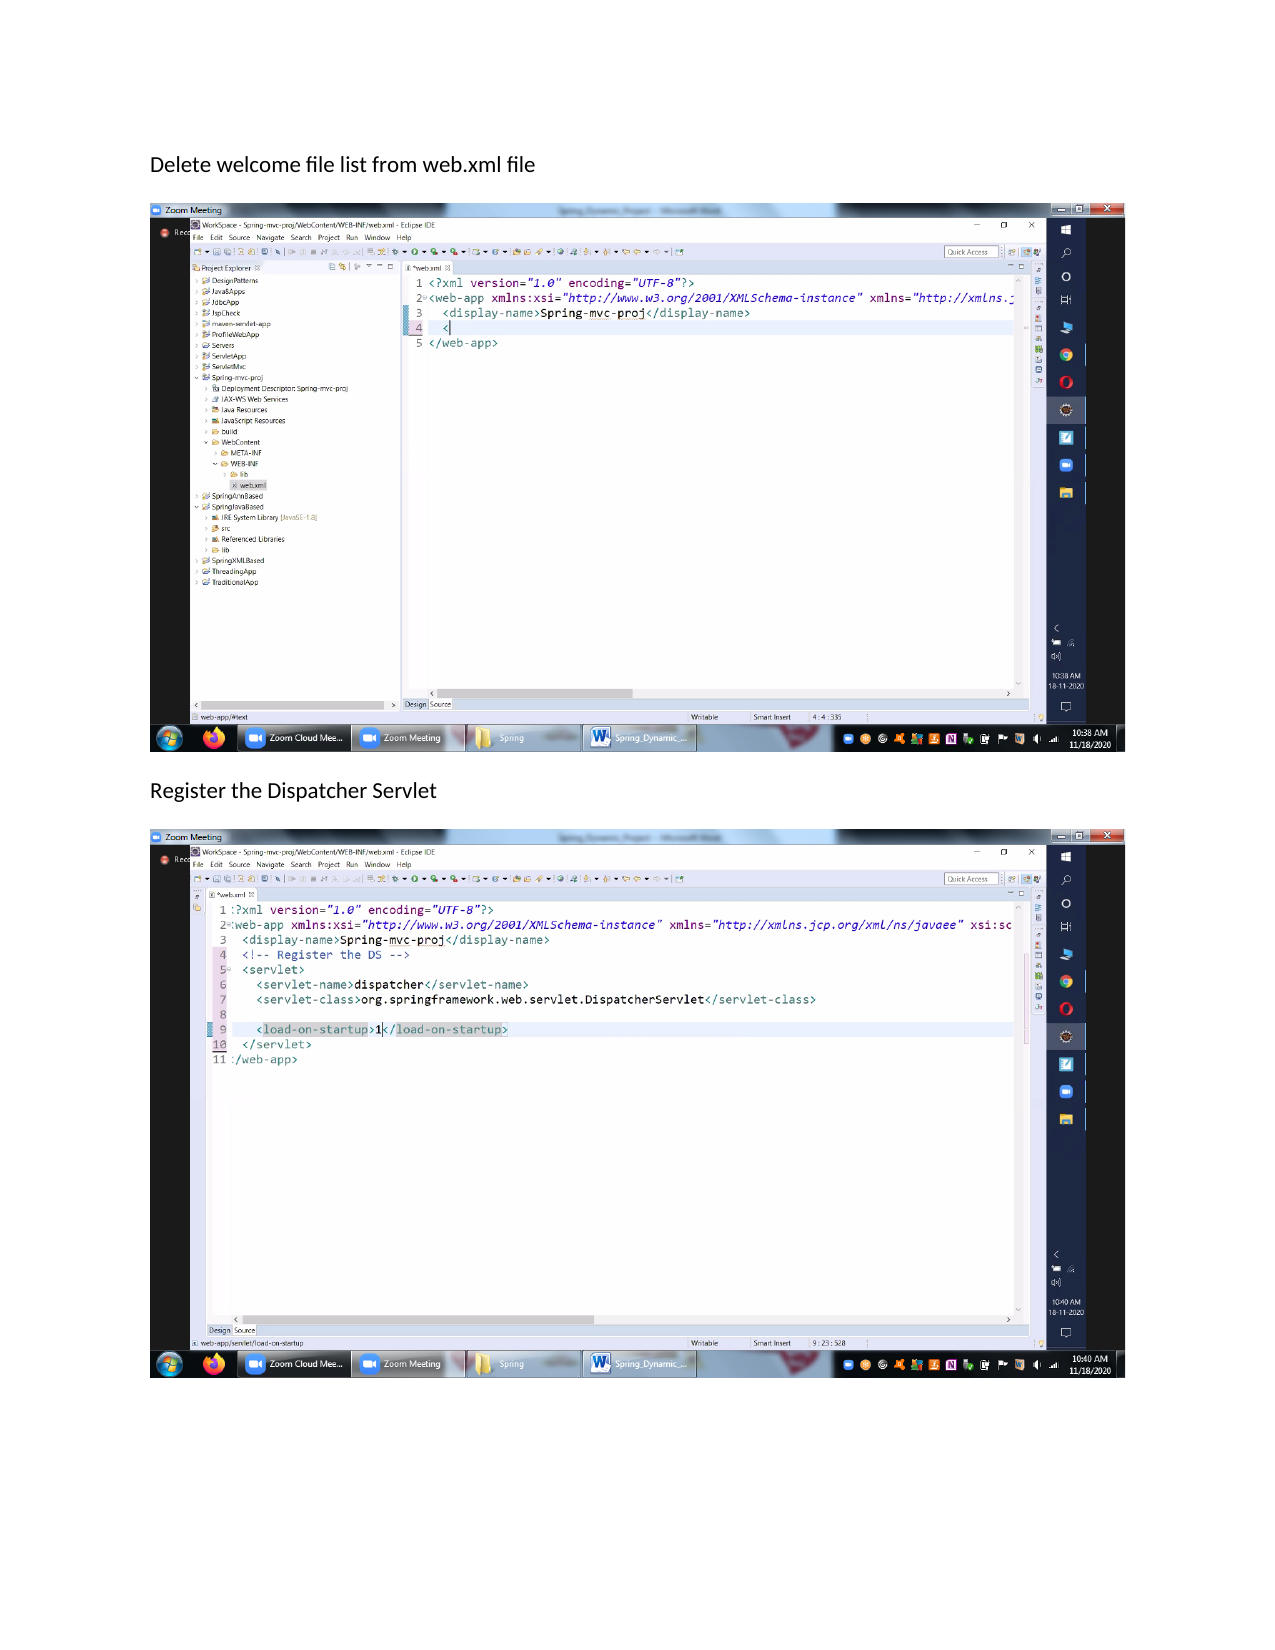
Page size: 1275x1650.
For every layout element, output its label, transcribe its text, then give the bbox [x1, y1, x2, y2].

picture [150, 203, 1125, 752]
text Register the Dispatcher Servlet [150, 776, 1125, 804]
picture [150, 829, 1125, 1378]
text Delete welcome file list from web.xml file [150, 150, 1125, 178]
